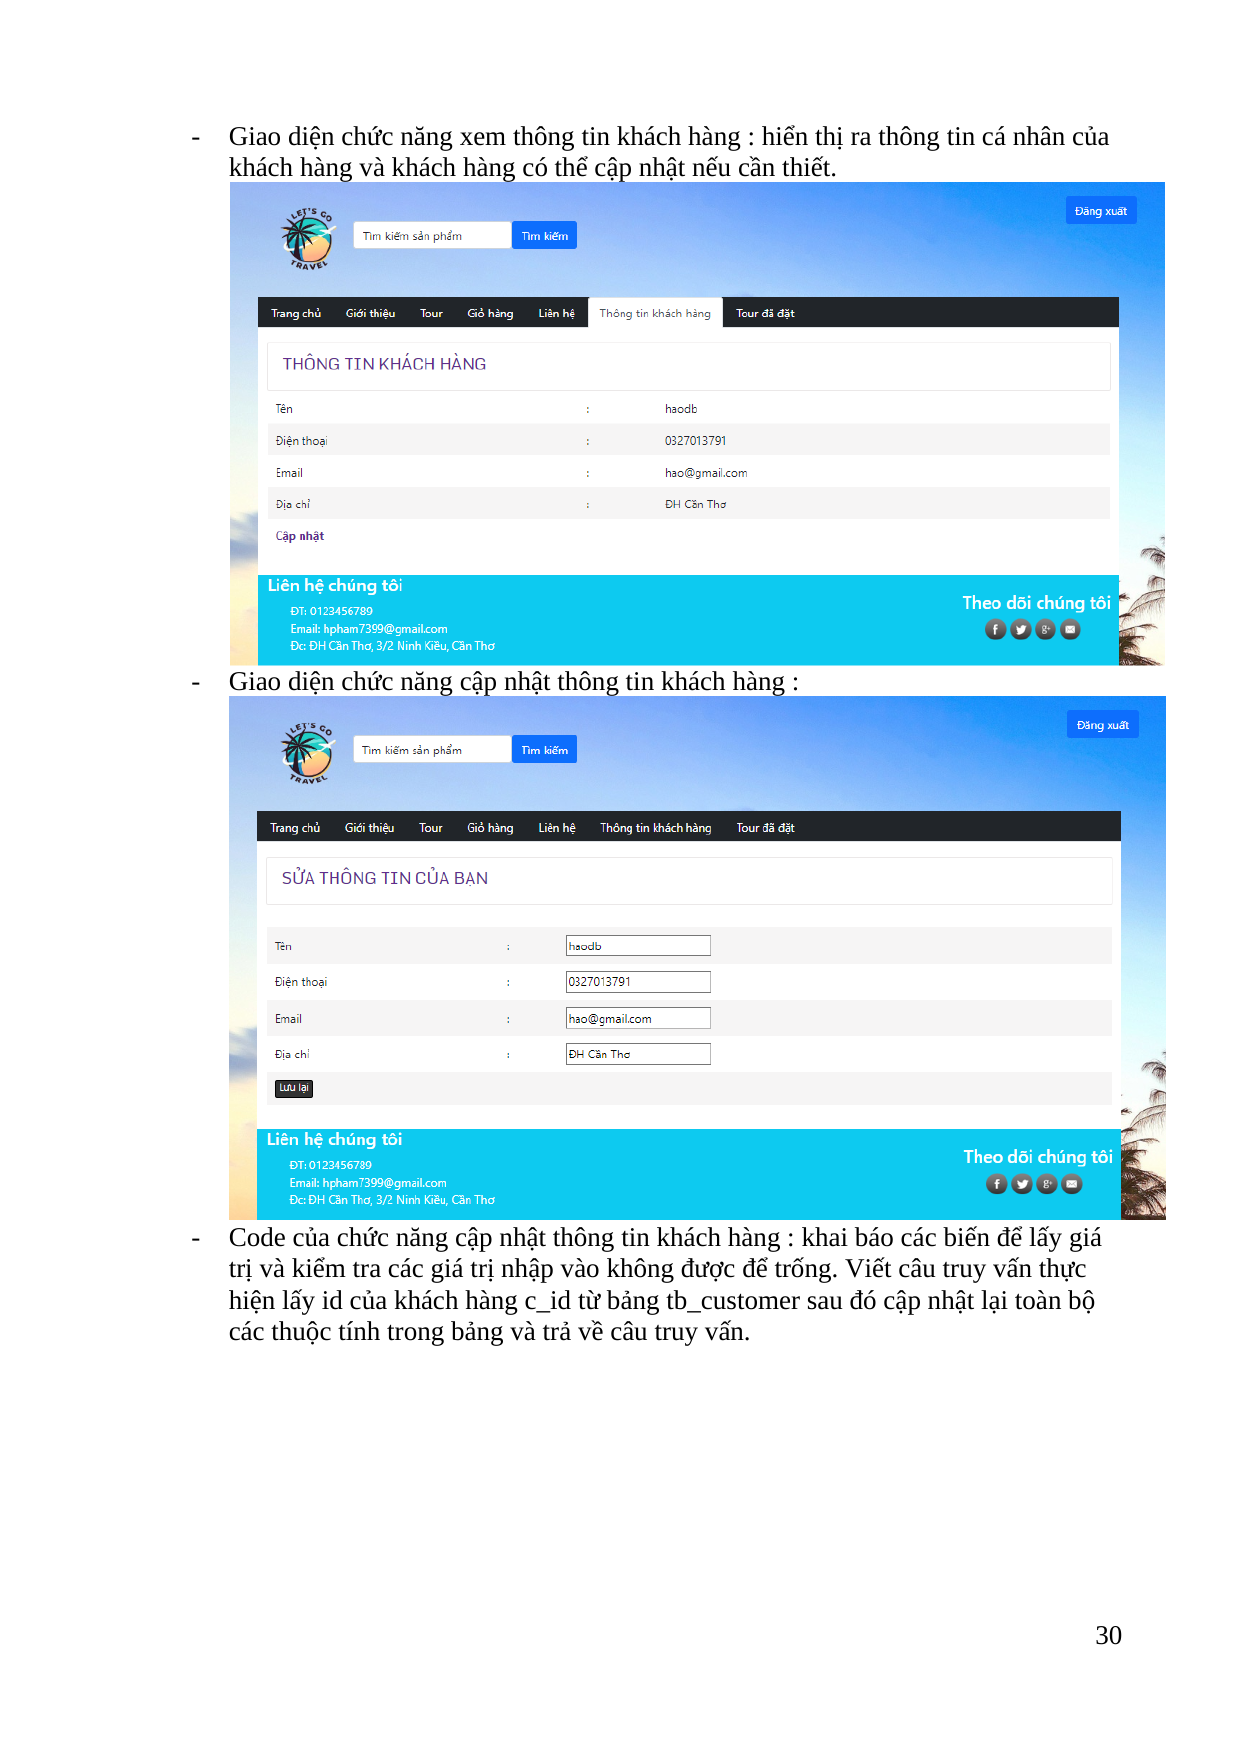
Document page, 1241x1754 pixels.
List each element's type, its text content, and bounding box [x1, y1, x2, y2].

list Code của chức năng cập nhật thông tin khách hàng : khai báo các biến để lấy giá trị và kiểm tra các giá trị nhập vào không được để trống. Viết câu truy vấn thực hiện lấy id của khách hàng c_id từ bảng tb_customer sau đó cập nhật lại toàn bộ các thuộc tính trong bảng và trả về câu truy vấn. [191, 1221, 1122, 1346]
picture [228, 182, 1166, 666]
picture [228, 696, 1166, 1222]
list Giao diện chức năng xem thông tin khách hàng : hiển thị ra thông tin cá nhân của khách hàng và khách hàng có thể cập nhật nếu cần thiết. [191, 120, 1122, 182]
list Giao diện chức năng cập nhật thông tin khách hàng : [191, 665, 1122, 696]
